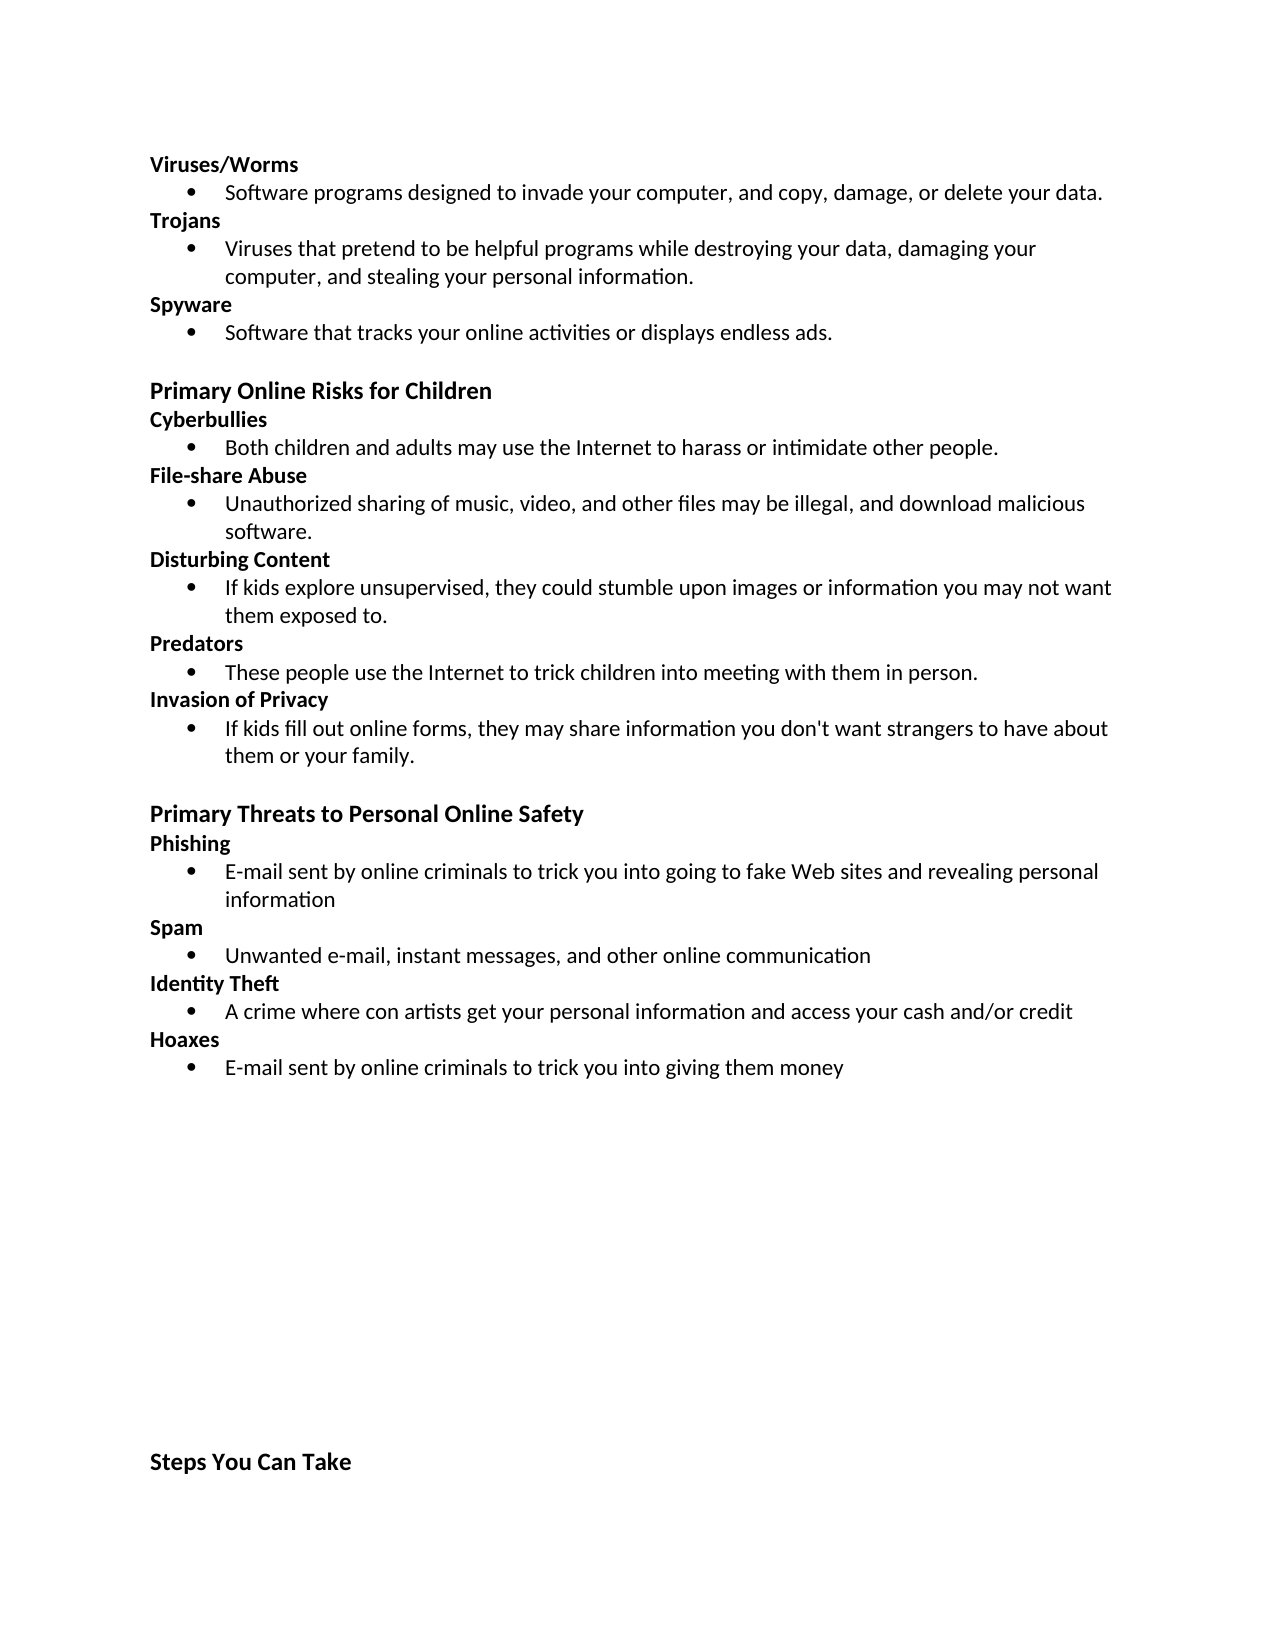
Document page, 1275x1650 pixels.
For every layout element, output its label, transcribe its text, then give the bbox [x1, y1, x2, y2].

text Primary Online Risks for Children [150, 375, 1125, 405]
text Predators [150, 629, 1125, 658]
text Disturbing Content [150, 546, 1125, 573]
list A crime where con artists get your personal information and access your cash and/or credit [187, 997, 1125, 1025]
text Steps You Can Take [150, 1446, 1125, 1477]
text Cyberbullies [150, 405, 1125, 433]
list If kids explore unsupervised, they could stumble upon images or information you may not want them exposed to. [187, 573, 1125, 629]
text Spyware [150, 290, 1125, 318]
text Trojans [150, 206, 1125, 234]
list These people use the Internet to trick children into meeting with them in person. [187, 658, 1125, 686]
text Spam [150, 913, 1125, 941]
list Viruses that pretend to be helpful programs while destroying your data, damaging your computer, and stealing your personal information. [187, 234, 1125, 290]
text File-share Abuse [150, 461, 1125, 489]
list E-mail sent by online criminals to trick you into giving them money [187, 1053, 1125, 1081]
list If kids fill out online forms, they may share information you don't want strangers to have about them or your family. [187, 714, 1125, 770]
text Identity Theft [150, 969, 1125, 997]
list Unauthorized sharing of music, video, and other files may be illegal, and download malicious software. [187, 489, 1125, 546]
list Software that tracks your online activities or displays endless ads. [187, 318, 1125, 346]
text Hoaxes [150, 1025, 1125, 1053]
list Both children and adults may use the Internet to harass or intimidate other people. [187, 433, 1125, 461]
list Software programs designed to invade your computer, and copy, damage, or delete your data. [187, 178, 1125, 206]
list Unwanted e-mail, instant messages, and other online communication [187, 941, 1125, 969]
text Invasion of Privacy [150, 686, 1125, 714]
text Viruses/Worms [150, 150, 1125, 178]
text Primary Threats to Personal Online Safety [150, 798, 1125, 829]
text Phishing [150, 829, 1125, 857]
list E-mail sent by online criminals to trick you into going to fake Web sites and revealing personal information [187, 857, 1125, 913]
